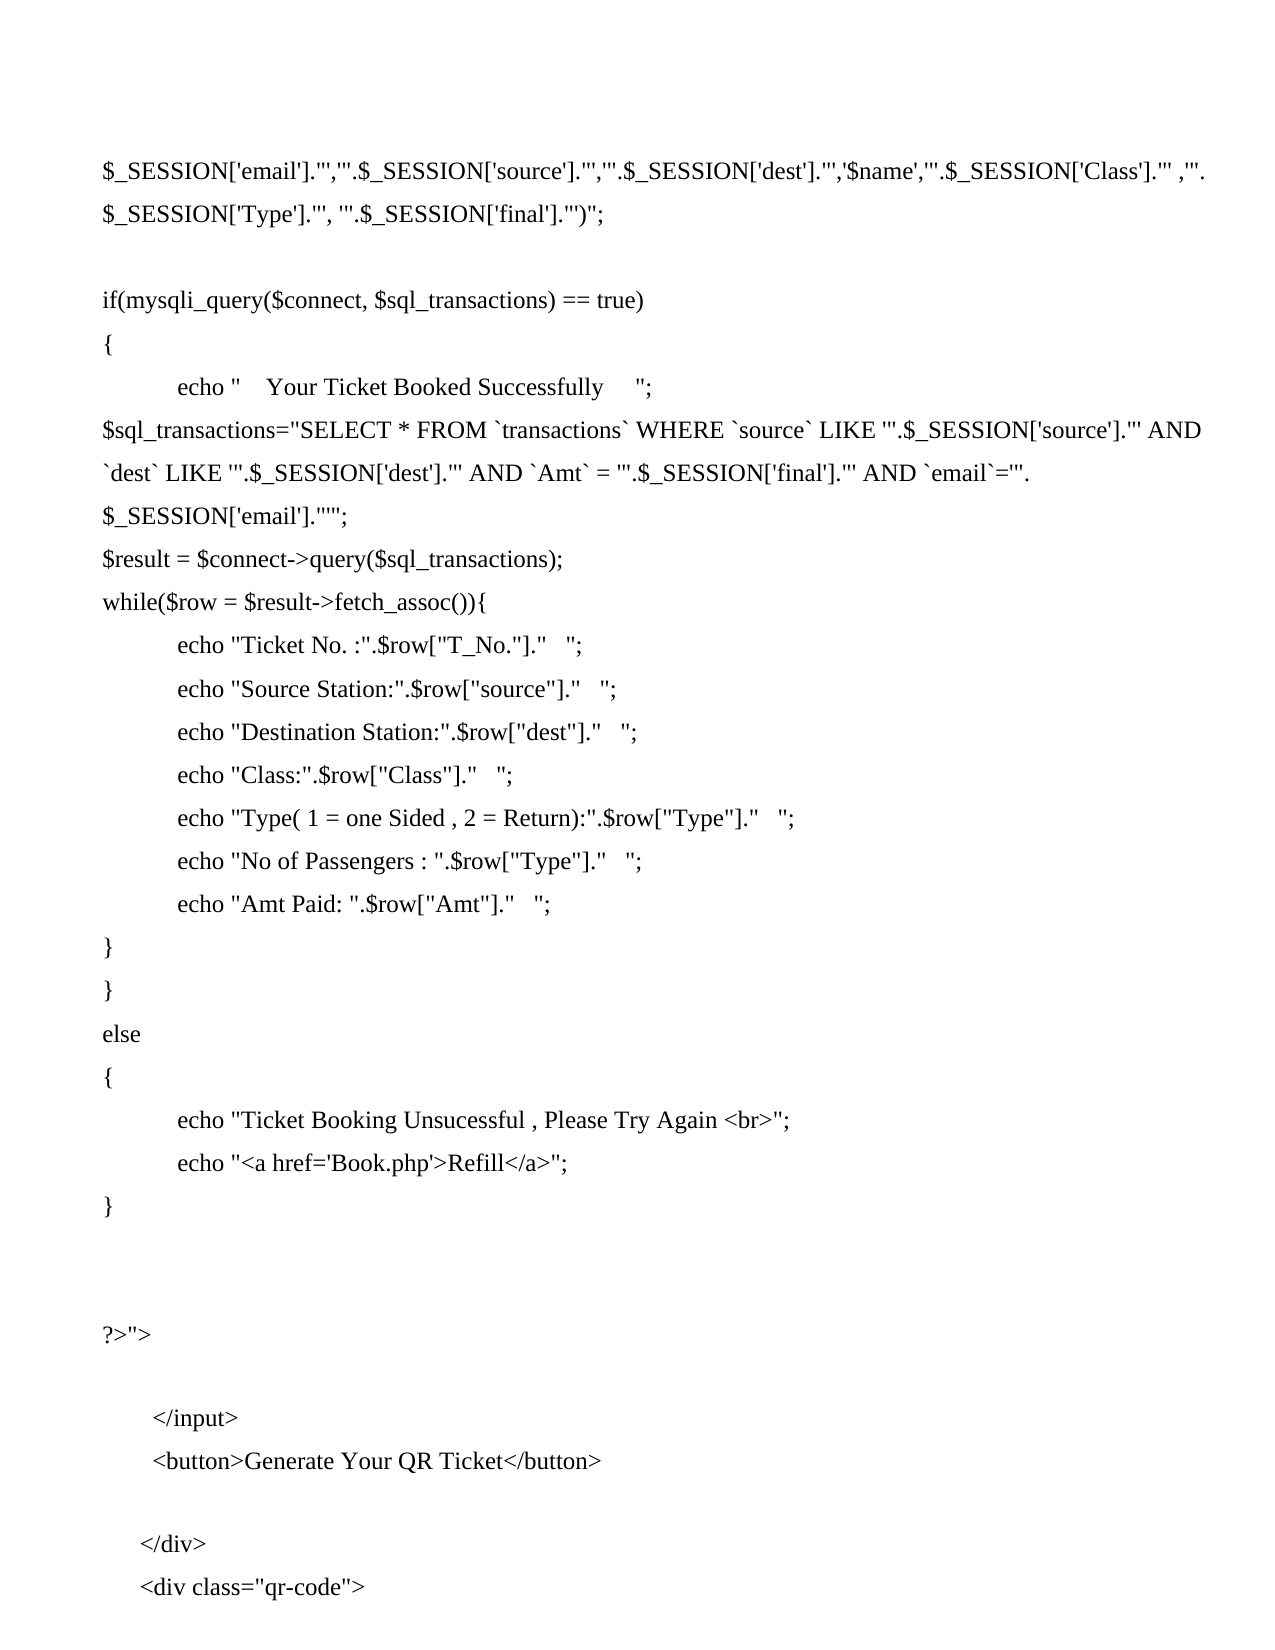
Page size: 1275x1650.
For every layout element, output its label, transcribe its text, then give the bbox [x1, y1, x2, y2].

text echo "Class:".$row["Class"]." "; [102, 760, 1217, 789]
text echo "<a href='Book.php'>Refill</a>"; [102, 1148, 1217, 1177]
text echo "Amt Paid: ".$row["Amt"]." "; [102, 889, 1217, 918]
text <button>Generate Your QR Ticket</button> [102, 1446, 1217, 1475]
text </input> [102, 1403, 1217, 1432]
text { [102, 1062, 1217, 1091]
text echo "Destination Station:".$row["dest"]." "; [102, 717, 1217, 746]
text } [102, 976, 1217, 1004]
text ?>"> [102, 1321, 1217, 1349]
text echo "Ticket Booking Unsucessful , Please Try Again <br>"; [102, 1105, 1217, 1134]
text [102, 156, 1217, 228]
text } [102, 1191, 1217, 1220]
text echo "No of Passengers : ".$row["Type"]." "; [102, 846, 1217, 875]
text { [102, 329, 1217, 357]
text echo "Type( 1 = one Sided , 2 = Return):".$row["Type"]." "; [102, 803, 1217, 832]
text echo " Your Ticket Booked Successfully "; [102, 372, 1217, 401]
text if(mysqli_query($connect, $sql_transactions) == true) [102, 286, 1217, 314]
text $result = $connect->query($sql_transactions); [102, 544, 1217, 573]
text echo "Ticket No. :".$row["T_No."]." "; [102, 631, 1217, 659]
text $sql_transactions="SELECT * FROM `transactions` WHERE `source` LIKE '".$_SESSION['source']."' AND `dest` LIKE '".$_SESSION['dest']."' AND `Amt` = '".$_SESSION['final']."' AND `email`='".$_SESSION['email']."'"; [102, 415, 1217, 530]
text } [102, 932, 1217, 961]
text <div class="qr-code"> [102, 1572, 1217, 1601]
text echo "Source Station:".$row["source"]." "; [102, 674, 1217, 702]
text </div> [102, 1529, 1217, 1558]
text else [102, 1019, 1217, 1047]
text while($row = $result->fetch_assoc()){ [102, 587, 1217, 616]
